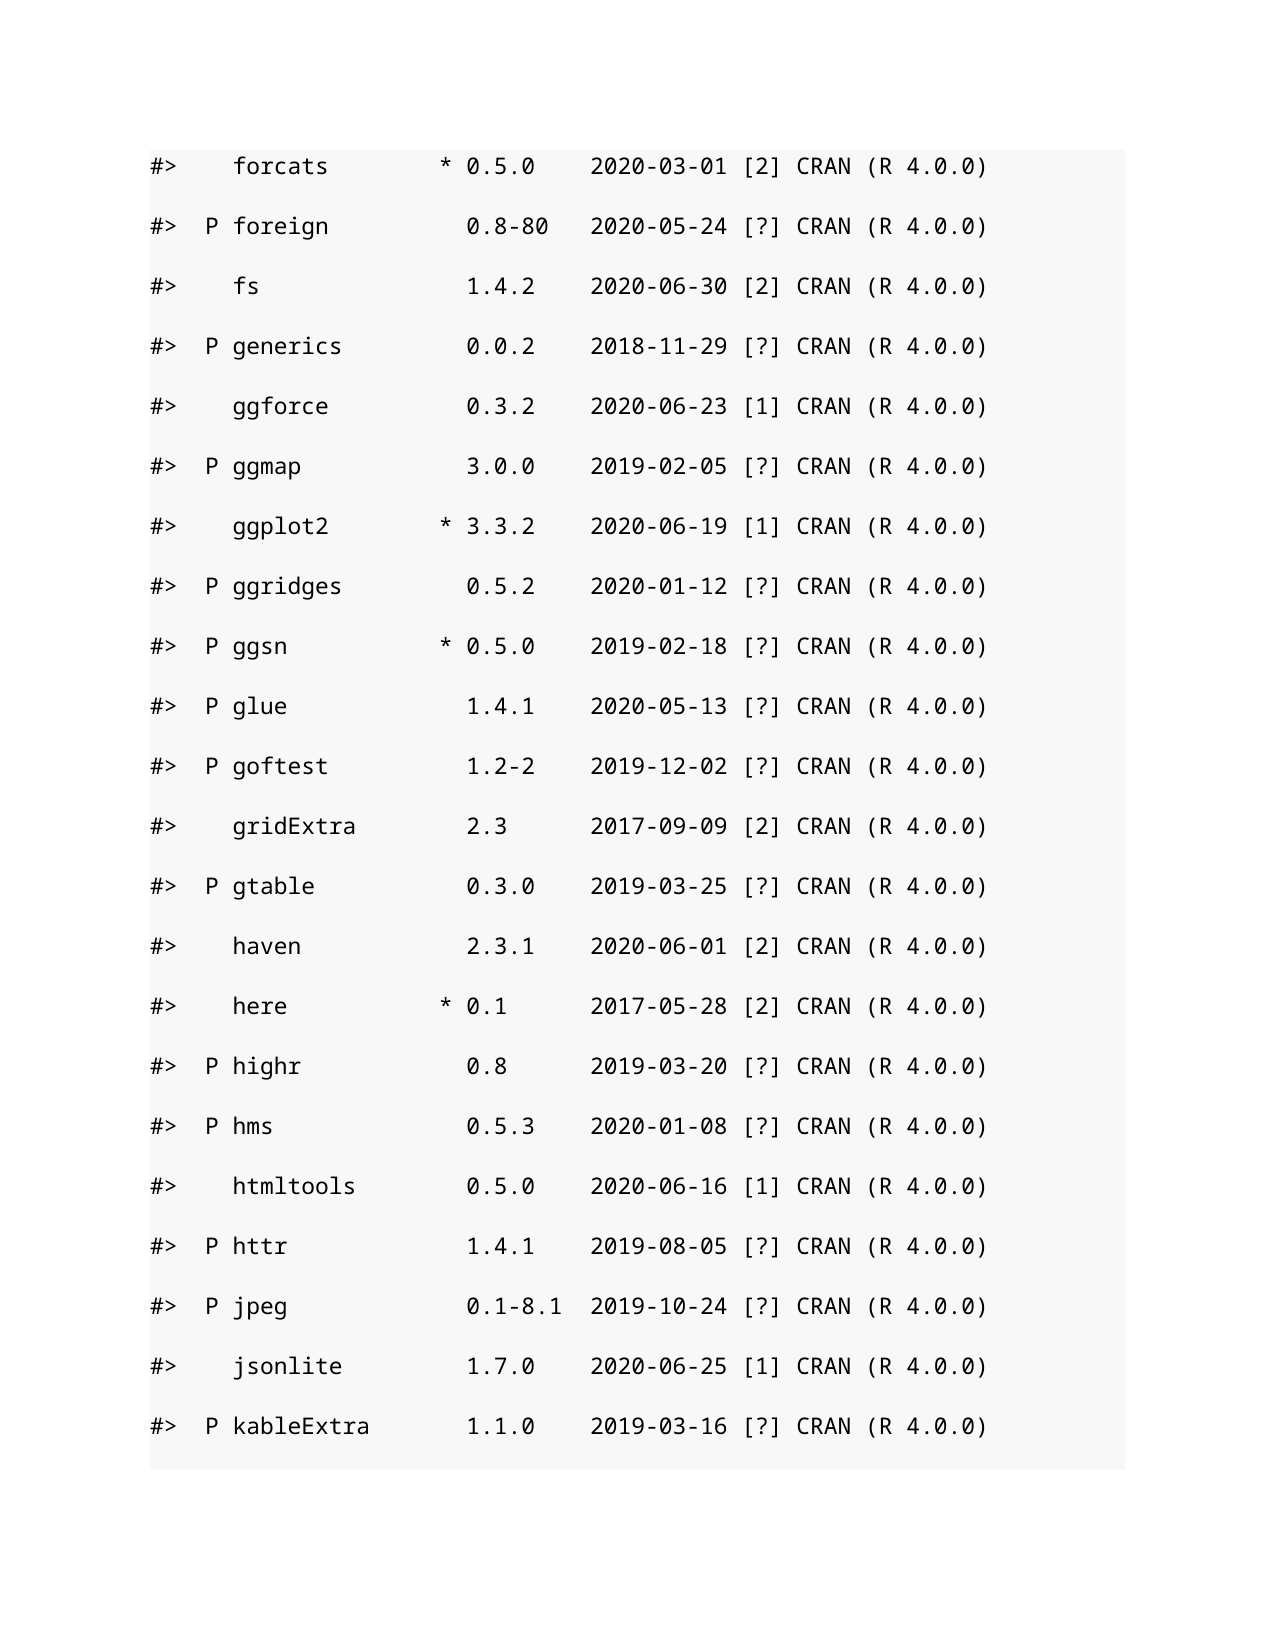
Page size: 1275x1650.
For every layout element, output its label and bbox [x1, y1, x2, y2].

text [150, 150, 1125, 1470]
